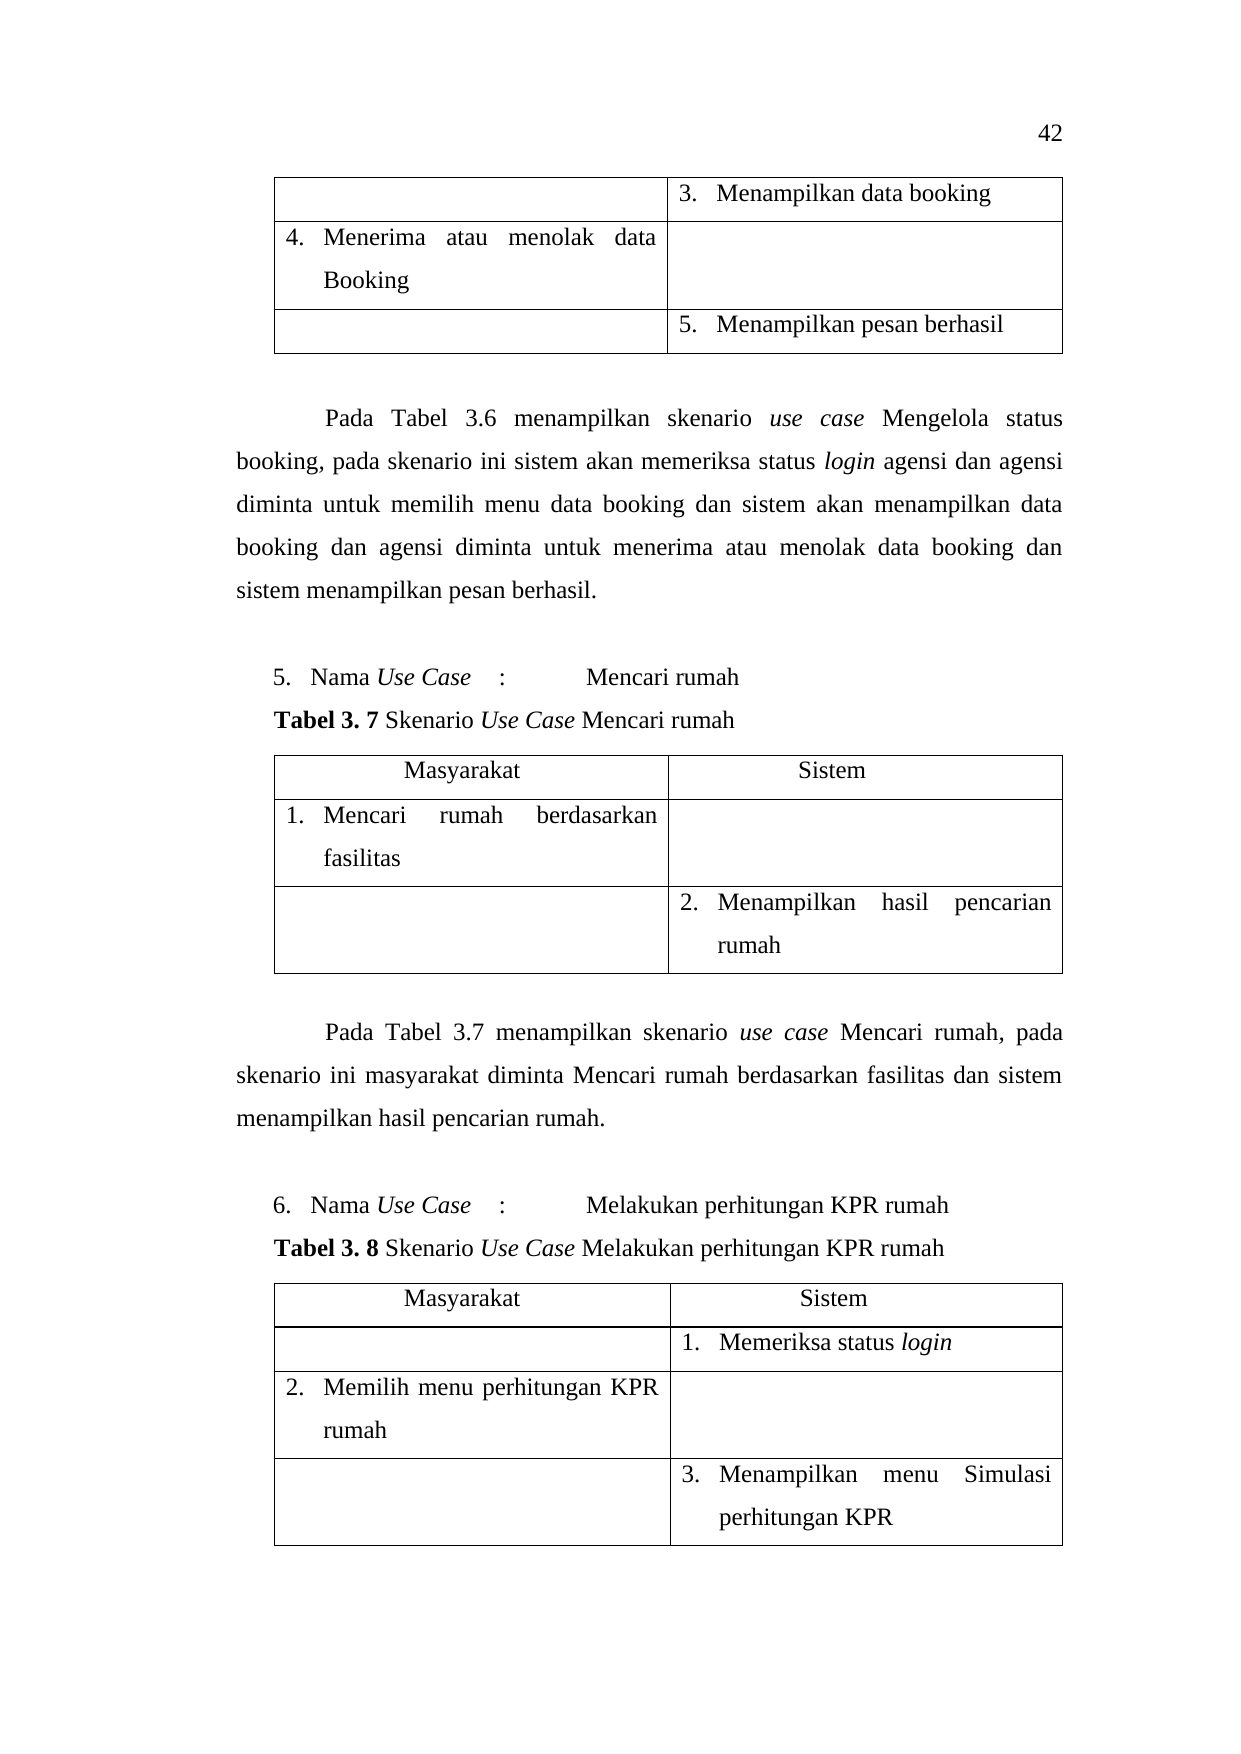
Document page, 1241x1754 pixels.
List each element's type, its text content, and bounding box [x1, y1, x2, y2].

table_header Masyarakat [275, 1284, 670, 1326]
text Pada Tabel 3.7 menampilkan skenario use case Mencari rumah, pada skenario ini masyarakat diminta Mencari rumah berdasarkan fasilitas dan sistem menampilkan hasil pencarian rumah. [236, 1017, 1063, 1132]
table_cell Memeriksa status login [671, 1328, 1062, 1371]
table_cell [668, 222, 1062, 308]
table_header Sistem [671, 1284, 1062, 1326]
table_cell [275, 1459, 670, 1545]
list Nama Use Case : Mencari rumah [273, 662, 1063, 691]
table_cell [275, 310, 667, 352]
list Nama Use Case : Melakukan perhitungan KPR rumah [273, 1190, 1063, 1218]
table_header Sistem [669, 756, 1062, 799]
table_cell Mencari rumah berdasarkan fasilitas [275, 800, 668, 886]
table_cell Menampilkan pesan berhasil [668, 310, 1062, 352]
table_cell [275, 178, 667, 221]
table_header Masyarakat [275, 756, 668, 799]
table_cell Menampilkan menu Simulasi perhitungan KPR [671, 1459, 1062, 1545]
table_cell Memilih menu perhitungan KPR rumah [275, 1372, 670, 1458]
text Tabel 3. 7 Skenario Use Case Mencari rumah [236, 705, 1063, 734]
table_cell Menerima atau menolak data Booking [275, 222, 667, 308]
table_cell [275, 887, 668, 973]
table_cell [275, 1328, 670, 1371]
text Pada Tabel 3.6 menampilkan skenario use case Mengelola status booking, pada skenario ini sistem akan memeriksa status login agensi dan agensi diminta untuk memilih menu data booking dan sistem akan menampilkan data booking dan agensi diminta untuk menerima atau menolak data booking dan sistem menampilkan pesan berhasil. [236, 403, 1063, 604]
text Tabel 3. 8 Skenario Use Case Melakukan perhitungan KPR rumah [236, 1233, 1063, 1262]
table_cell [671, 1372, 1062, 1458]
table_cell Menampilkan hasil pencarian rumah [669, 887, 1062, 973]
table_cell Menampilkan data booking [668, 178, 1062, 221]
table_cell [669, 800, 1062, 886]
